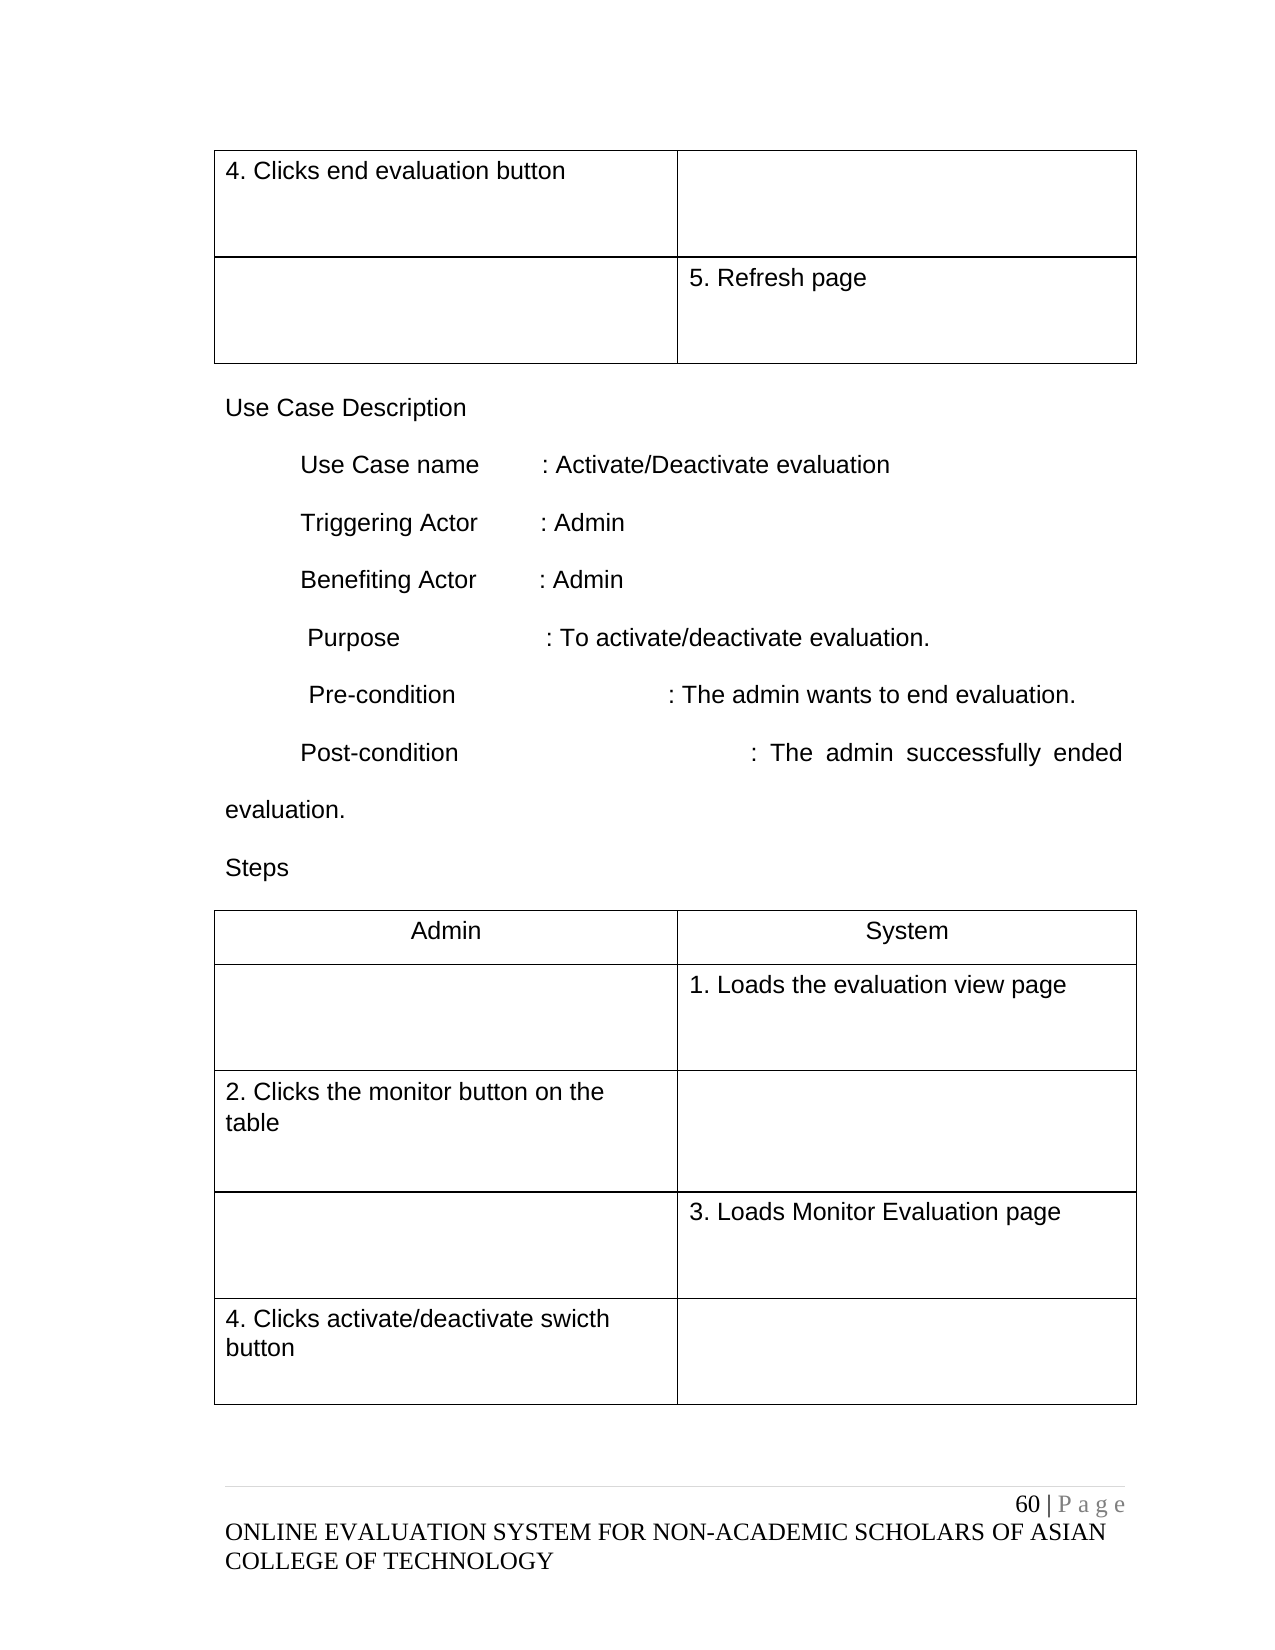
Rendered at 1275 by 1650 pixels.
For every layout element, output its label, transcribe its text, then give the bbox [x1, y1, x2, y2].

table_cell 3. Loads Monitor Evaluation page [678, 1193, 1136, 1298]
table_cell 2. Clicks the monitor button on the table [215, 1071, 677, 1191]
text Use Case name : Activate/Deactivate evaluation [225, 450, 1125, 479]
table_cell [215, 1193, 677, 1298]
table_cell [215, 965, 677, 1070]
table_cell [678, 1299, 1136, 1404]
table_cell 4. Clicks activate/deactivate swicth button [215, 1299, 677, 1404]
table_header Admin [215, 911, 677, 964]
table_header System [678, 911, 1136, 964]
table_cell [678, 151, 1136, 256]
table_cell 4. Clicks end evaluation button [215, 151, 677, 256]
text Steps [225, 853, 1125, 881]
text Use Case Description [225, 393, 1125, 421]
text Benefiting Actor : Admin [225, 565, 1125, 594]
table_cell [215, 258, 677, 363]
text Triggering Actor : Admin [225, 508, 1125, 536]
table_cell 1. Loads the evaluation view page [678, 965, 1136, 1070]
table_cell 5. Refresh page [678, 258, 1136, 363]
table_cell [678, 1071, 1136, 1191]
text Purpose : To activate/deactivate evaluation. [225, 623, 1125, 651]
text Pre-condition : The admin wants to end evaluation. [225, 680, 1125, 709]
text Post-condition : The admin successfully ended evaluation. [225, 738, 1125, 824]
